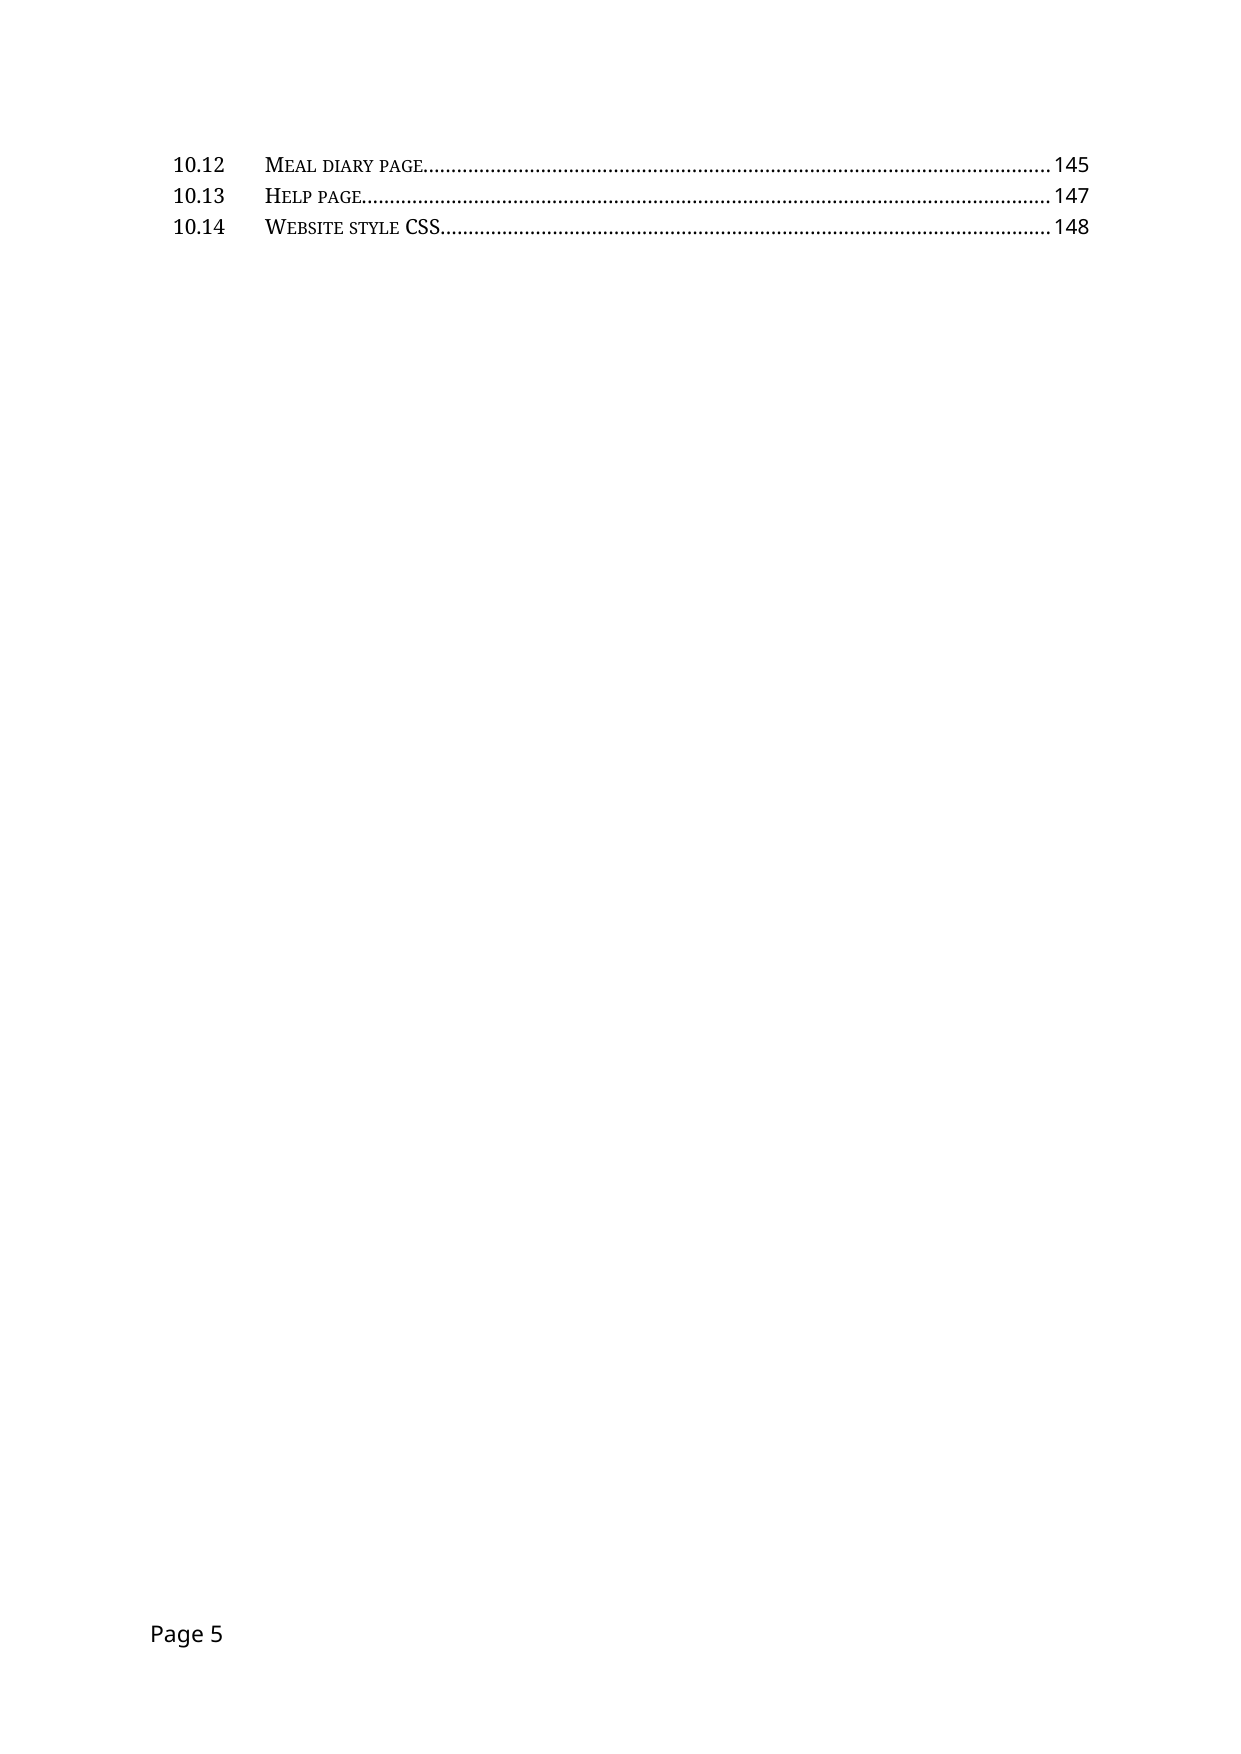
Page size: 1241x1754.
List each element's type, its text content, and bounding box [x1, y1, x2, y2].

text 10.12 Meal diary page 145 [173, 150, 1090, 178]
text 10.13 Help page 147 [173, 181, 1090, 209]
text 10.14 Website style CSS 148 [173, 212, 1090, 240]
